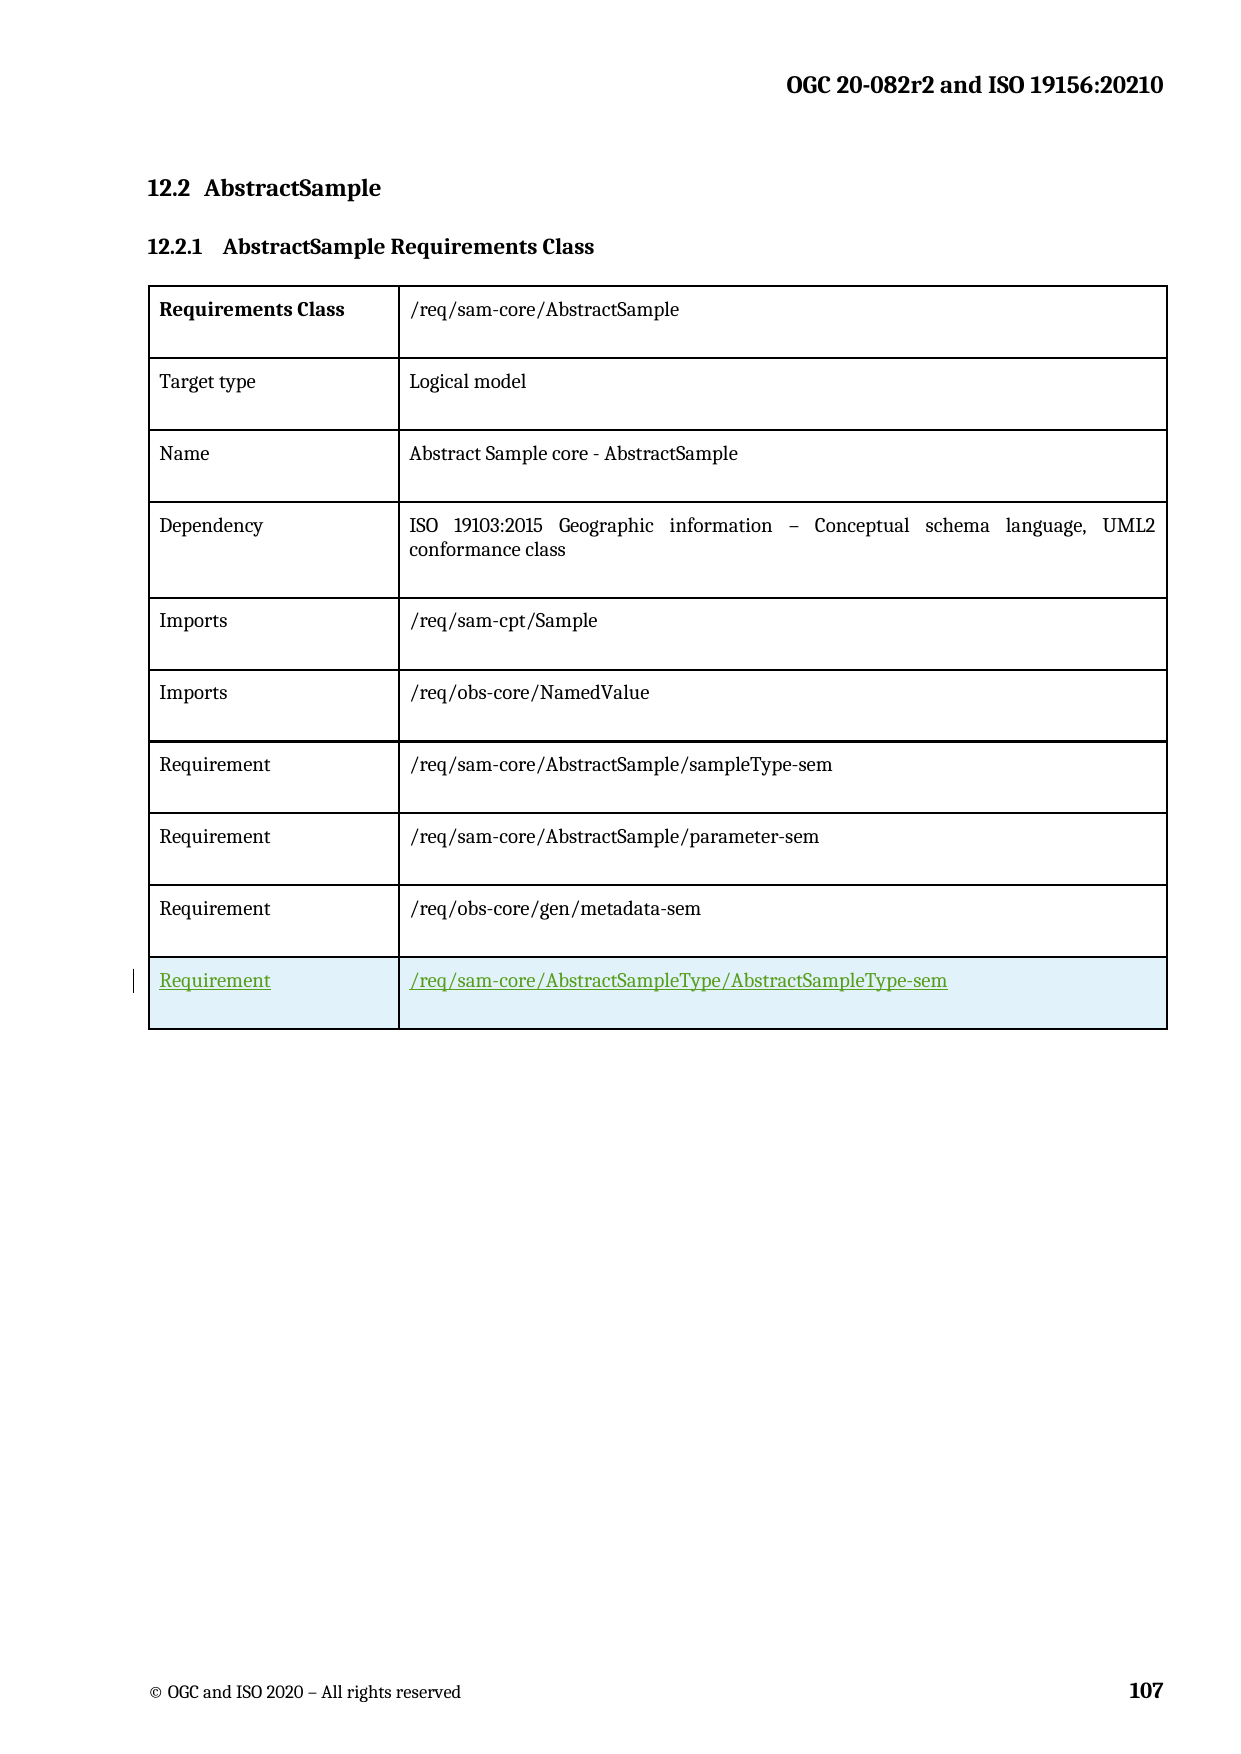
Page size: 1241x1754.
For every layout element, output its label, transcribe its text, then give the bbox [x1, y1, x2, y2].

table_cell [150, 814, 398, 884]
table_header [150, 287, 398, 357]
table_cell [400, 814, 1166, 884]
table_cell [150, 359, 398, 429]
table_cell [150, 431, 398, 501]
subtitle AbstractSample [148, 174, 1163, 203]
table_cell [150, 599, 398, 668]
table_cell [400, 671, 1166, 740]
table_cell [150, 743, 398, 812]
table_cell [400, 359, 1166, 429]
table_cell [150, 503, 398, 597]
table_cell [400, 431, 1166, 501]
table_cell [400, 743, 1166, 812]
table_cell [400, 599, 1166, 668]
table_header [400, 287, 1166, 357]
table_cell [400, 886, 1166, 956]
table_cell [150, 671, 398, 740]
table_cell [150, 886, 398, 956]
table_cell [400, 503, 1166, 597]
subtitle AbstractSample Requirements Class [148, 234, 1163, 260]
